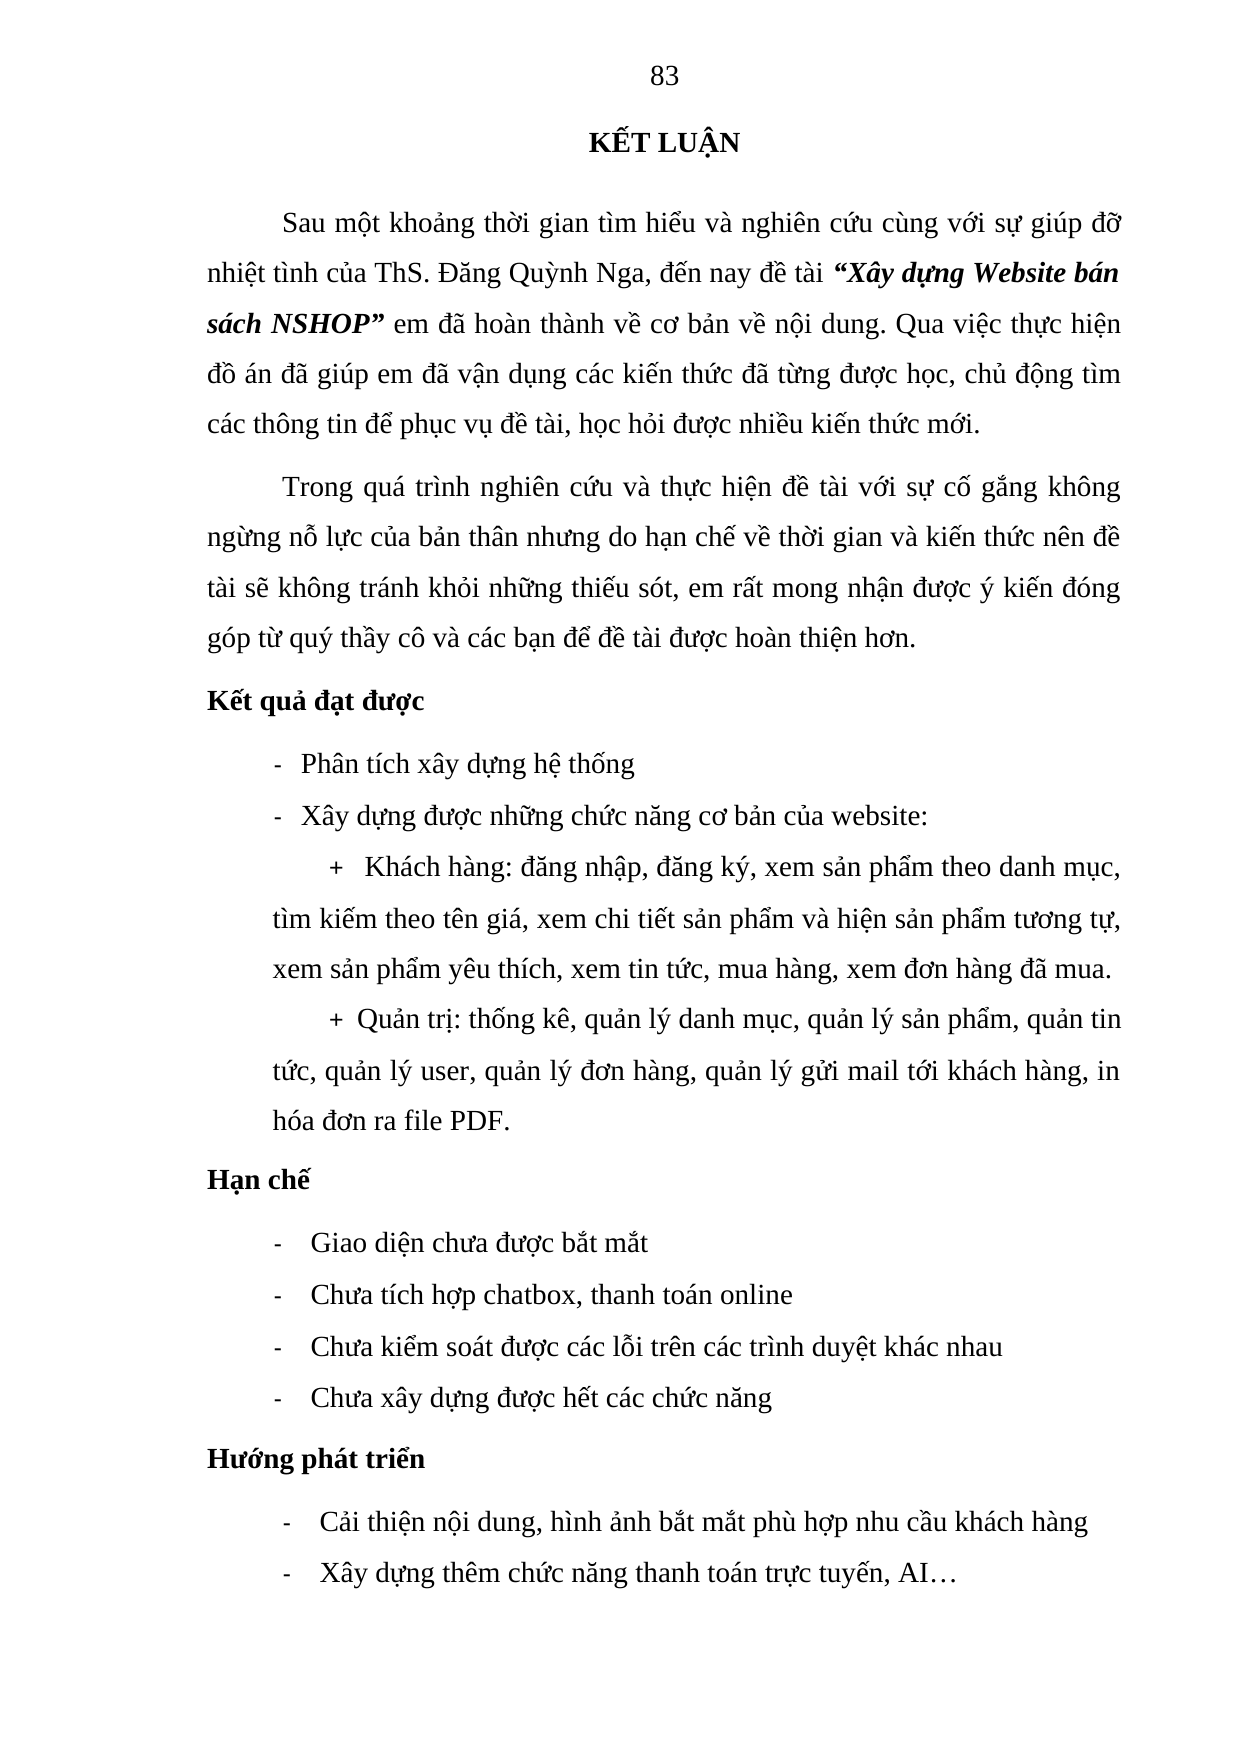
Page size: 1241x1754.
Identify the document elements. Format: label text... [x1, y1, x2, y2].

list Khách hàng: đăng nhập, đăng ký, xem sản phẩm theo danh mục, tìm kiếm theo tên giá, xem chi tiết sản phẩm và hiện sản phẩm tương tự, xem sản phẩm yêu thích, xem tin tức, mua hàng, xem đơn hàng đã mua. [272, 849, 1122, 985]
list Cải thiện nội dung, hình ảnh bắt mắt phù hợp nhu cầu khách hàng [291, 1504, 1122, 1538]
text Trong quá trình nghiên cứu và thực hiện đề tài với sự cố gắng không ngừng nỗ lực của bản thân nhưng do hạn chế về thời gian và kiến thức nên đề tài sẽ không tránh khỏi những thiếu sót, em rất mong nhận được ý kiến đóng góp từ quý thầy cô và các bạn để đề tài được hoàn thiện hơn. [207, 469, 1122, 654]
list Quản trị: thống kê, quản lý danh mục, quản lý sản phẩm, quản tin tức, quản lý user, quản lý đơn hàng, quản lý gửi mail tới khách hàng, in hóa đơn ra file PDF. [272, 1002, 1122, 1137]
list Xây dựng được những chức năng cơ bản của website: [282, 798, 1122, 832]
list Phân tích xây dựng hệ thống [282, 746, 1122, 780]
list Chưa xây dựng được hết các chức năng [282, 1381, 1122, 1415]
text Hướng phát triển [207, 1441, 1122, 1474]
text Kết quả đạt được [207, 683, 1122, 716]
text Sau một khoảng thời gian tìm hiểu và nghiên cứu cùng với sự giúp đỡ nhiệt tình của ThS. Đăng Quỳnh Nga, đến nay đề tài “Xây dựng Website bán sách NSHOP” em đã hoàn thành về cơ bản về nội dung. Qua việc thực hiện đồ án đã giúp em đã vận dụng các kiến thức đã từng được học, chủ động tìm các thông tin để phục vụ đề tài, học hỏi được nhiều kiến thức mới. [207, 205, 1122, 440]
list Chưa kiểm soát được các lỗi trên các trình duyệt khác nhau [282, 1329, 1122, 1363]
list Giao diện chưa được bắt mắt [282, 1225, 1122, 1259]
list Chưa tích hợp chatbox, thanh toán online [282, 1277, 1122, 1311]
subtitle KẾT LUẬN [207, 126, 1122, 159]
text Hạn chế [207, 1162, 1122, 1196]
list Xây dựng thêm chức năng thanh toán trực tuyến, AI… [291, 1556, 1122, 1590]
